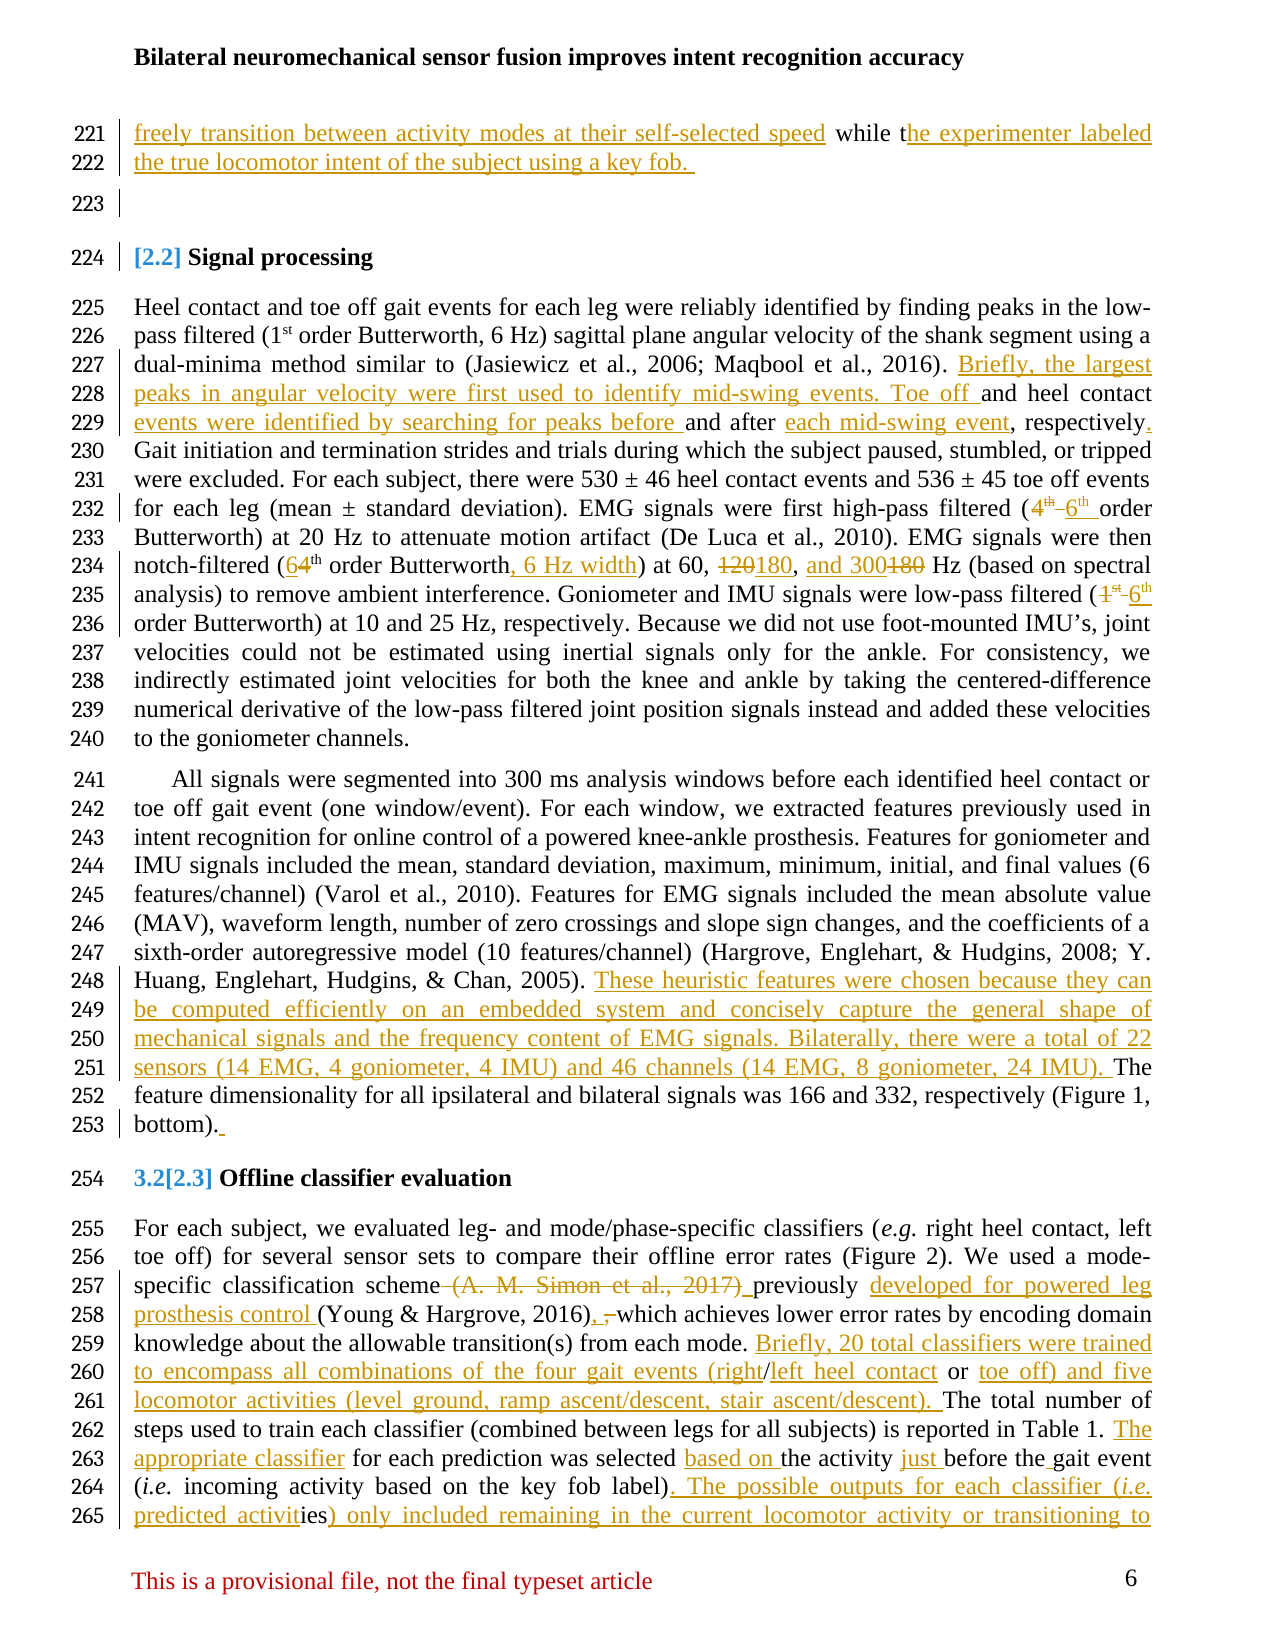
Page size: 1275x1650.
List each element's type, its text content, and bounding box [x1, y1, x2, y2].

text Heel contact and toe off gait events for each leg were reliably identified by finding peaks in the low-pass filtered (1st order Butterworth, 6 Hz) sagittal plane angular velocity of the shank segment using a dual-minima method similar to (Jasiewicz et al., 2006; Maqbool et al., 2016). and heel contact and after , respectively Gait initiation and termination strides and trials during which the subject paused, stumbled, or tripped were excluded. For each subject, there were 530 ± 46 heel contact events and 536 ± 45 toe off events for each leg (mean ± standard deviation). EMG signals were first high-pass filtered (order Butterworth) at 20 Hz to attenuate motion artifact (De Luca et al., 2010). EMG signals were then notch-filtered (th order Butterworth) at 60, , Hz (based on spectral analysis) to remove ambient interference. Goniometer and IMU signals were low-pass filtered (order Butterworth) at 10 and 25 Hz, respectively. Because we did not use foot-mounted IMU’s, joint velocities could not be estimated using inertial signals only for the ankle. For consistency, we indirectly estimated joint velocities for both the knee and ankle by taking the centered-difference numerical derivative of the low-pass filtered joint position signals instead and added these velocities to the goniometer channels. [133, 292, 1152, 752]
subtitle Signal processing [133, 242, 1152, 271]
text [133, 1213, 1152, 1529]
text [133, 118, 1152, 176]
text All signals were segmented into 300 ms analysis windows before each identified heel contact or toe off gait event (one window/event). For each window, we extracted features previously used in intent recognition for online control of a powered knee-ankle prosthesis. Features for goniometer and IMU signals included the mean, standard deviation, maximum, minimum, initial, and final values (6 features/channel) (Varol et al., 2010). Features for EMG signals included the mean absolute value (MAV), waveform length, number of zero crossings and slope sign changes, and the coefficients of a sixth-order autoregressive model (10 features/channel) (Hargrove, Englehart, & Hudgins, 2008; Y. Huang, Englehart, Hudgins, & Chan, 2005). The feature dimensionality for all ipsilateral and bilateral signals was 166 and 332, respectively (Figure 1, bottom). [133, 764, 1152, 1019]
text All signals were segmented into 300 ms analysis windows before each identified heel contact or toe off gait event (one window/event). For each window, we extracted features previously used in intent recognition for online control of a powered knee-ankle prosthesis. Features for goniometer and IMU signals included the mean, standard deviation, maximum, minimum, initial, and final values (6 features/channel) (Varol et al., 2010). Features for EMG signals included the mean absolute value (MAV), waveform length, number of zero crossings and slope sign changes, and the coefficients of a sixth-order autoregressive model (10 features/channel) (Hargrove, Englehart, & Hudgins, 2008; Y. Huang, Englehart, Hudgins, & Chan, 2005). The feature dimensionality for all ipsilateral and bilateral signals was 166 and 332, respectively (Figure 1, bottom). [133, 1049, 1152, 1138]
subtitle Offline classifier evaluation [133, 1163, 1152, 1192]
